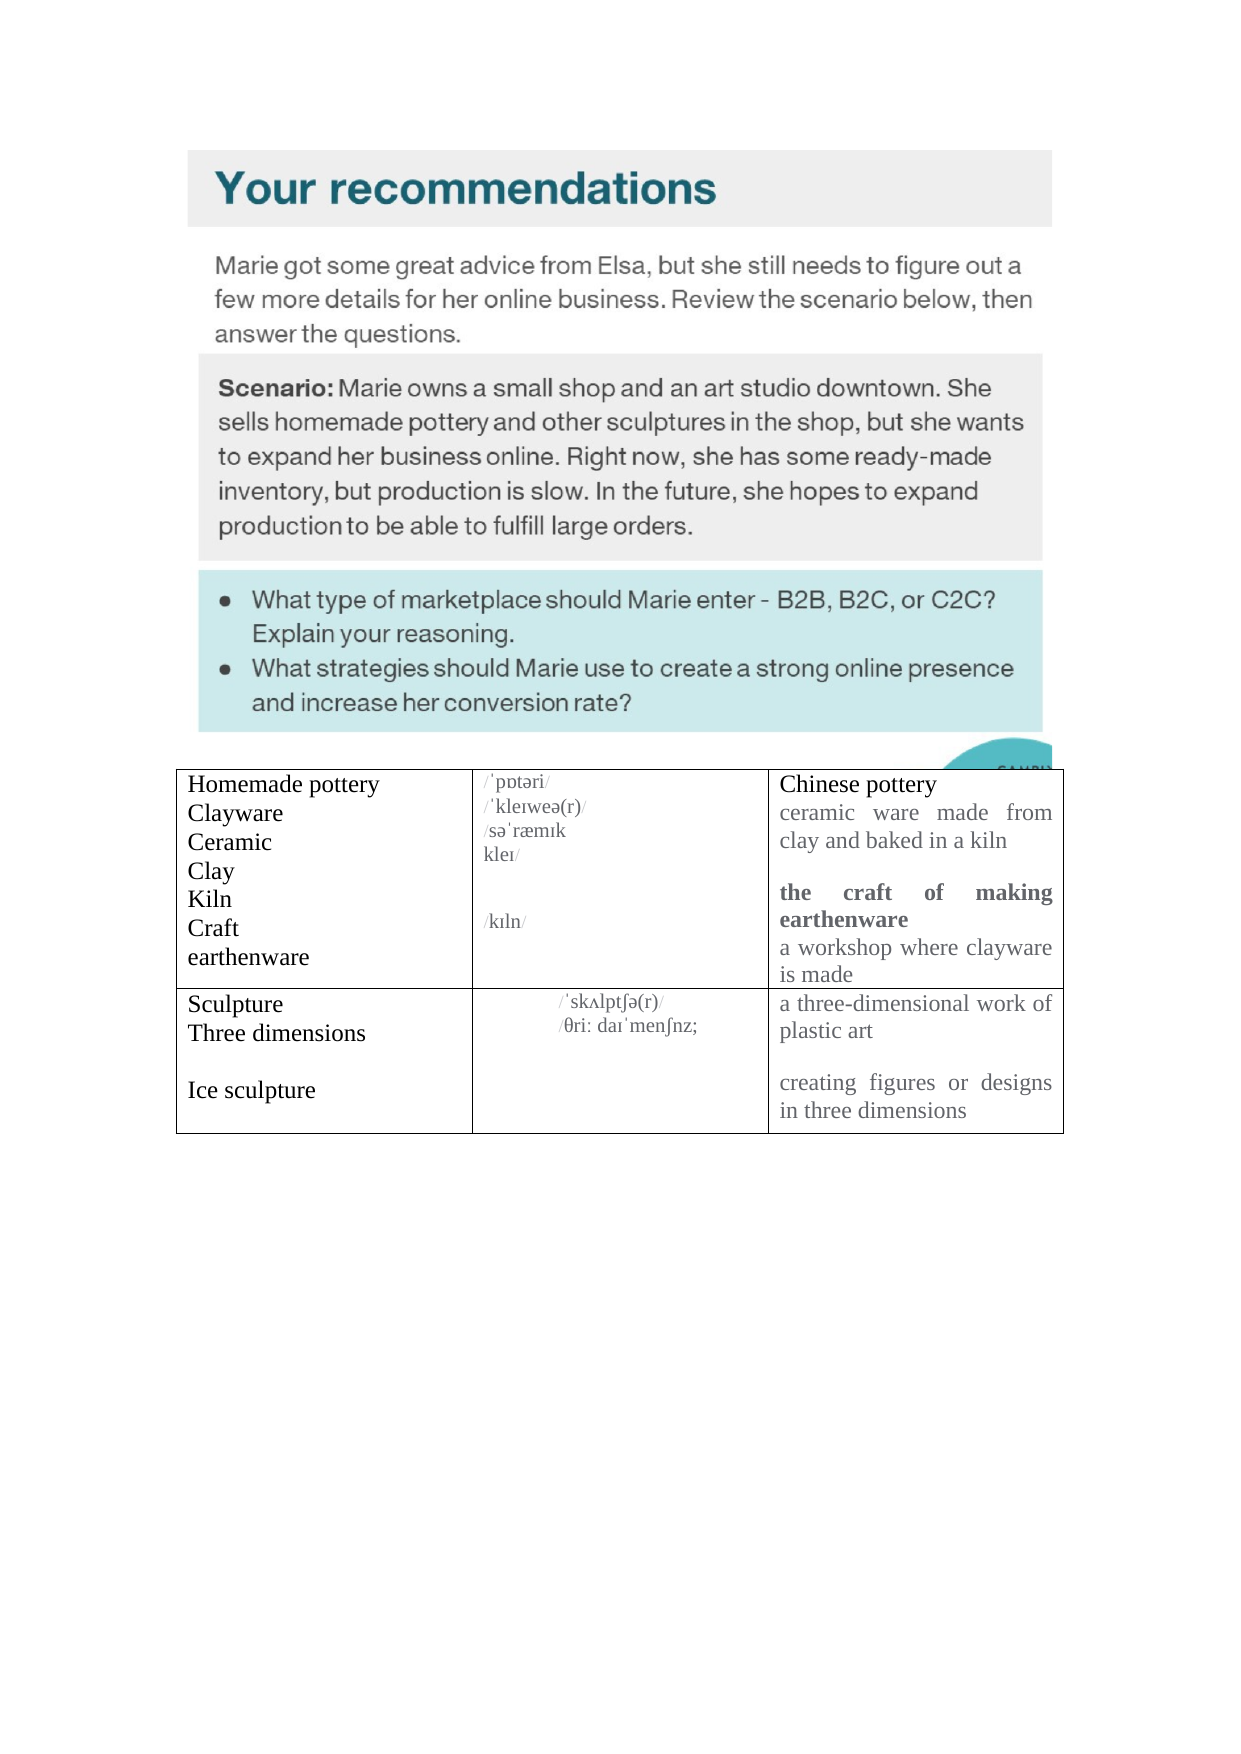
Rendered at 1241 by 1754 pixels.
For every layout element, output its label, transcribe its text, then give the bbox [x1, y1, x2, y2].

table_cell a three-dimensional work of plastic art creating figures or designs in three dimensions [769, 989, 1063, 1133]
table_header Chinese pottery ceramic ware made from clay and baked in a kiln the craft of making earthenware a workshop where clayware is made [769, 770, 1063, 988]
table_cell Sculpture Three dimensions Ice sculpture [177, 989, 472, 1133]
picture [187, 150, 1053, 769]
table_cell /ˈskʌlptʃə(r)/ /θriː daɪˈmenʃnz; [473, 989, 768, 1133]
table_header Homemade pottery Clayware Ceramic Clay Kiln Craft earthenware [177, 770, 472, 988]
table_header /ˈpɒtəri/ /ˈkleɪweə(r)/ /səˈræmɪk kleɪ/ /kɪln/ [473, 770, 768, 988]
